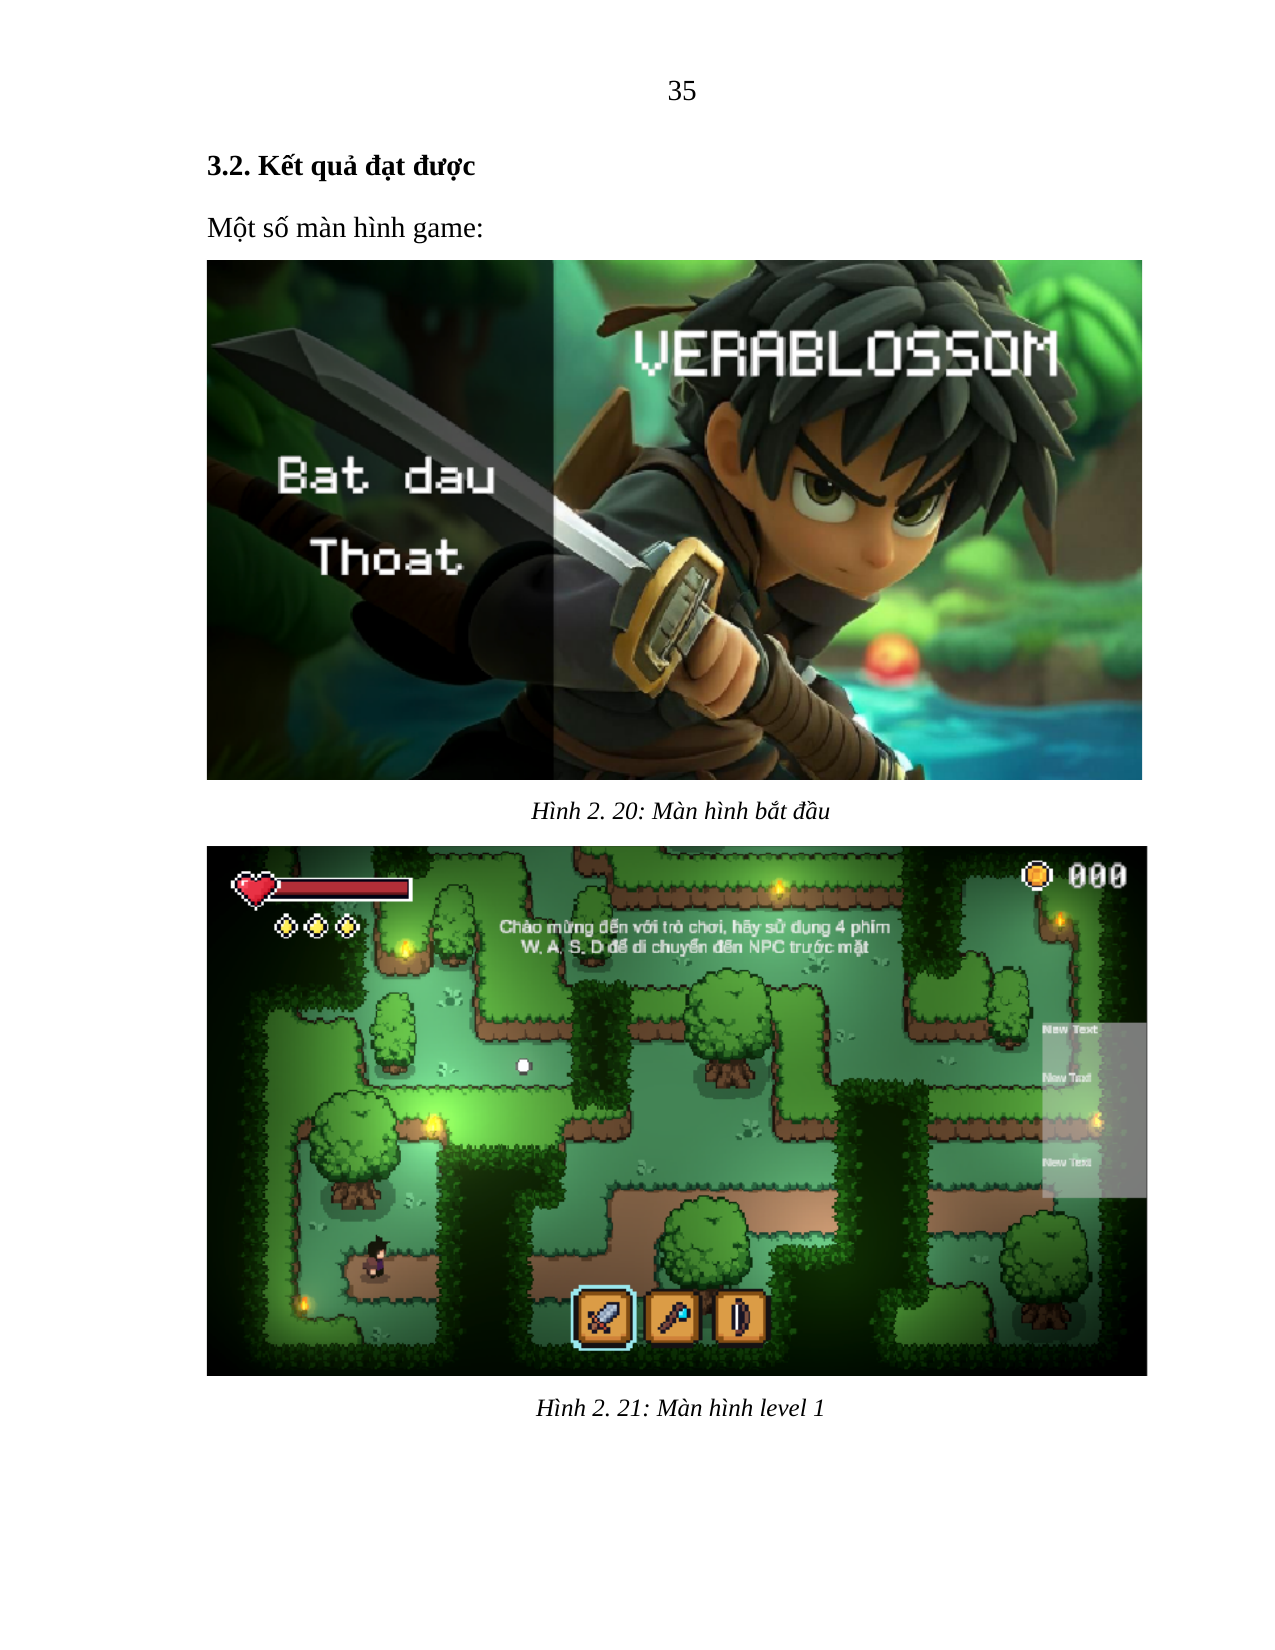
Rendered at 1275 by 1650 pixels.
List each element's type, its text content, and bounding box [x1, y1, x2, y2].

text Một số màn hình game: [207, 211, 1157, 244]
picture [206, 846, 1148, 1376]
picture [206, 260, 1143, 780]
subtitle 3.2. Kết quả đạt được [207, 148, 1157, 181]
